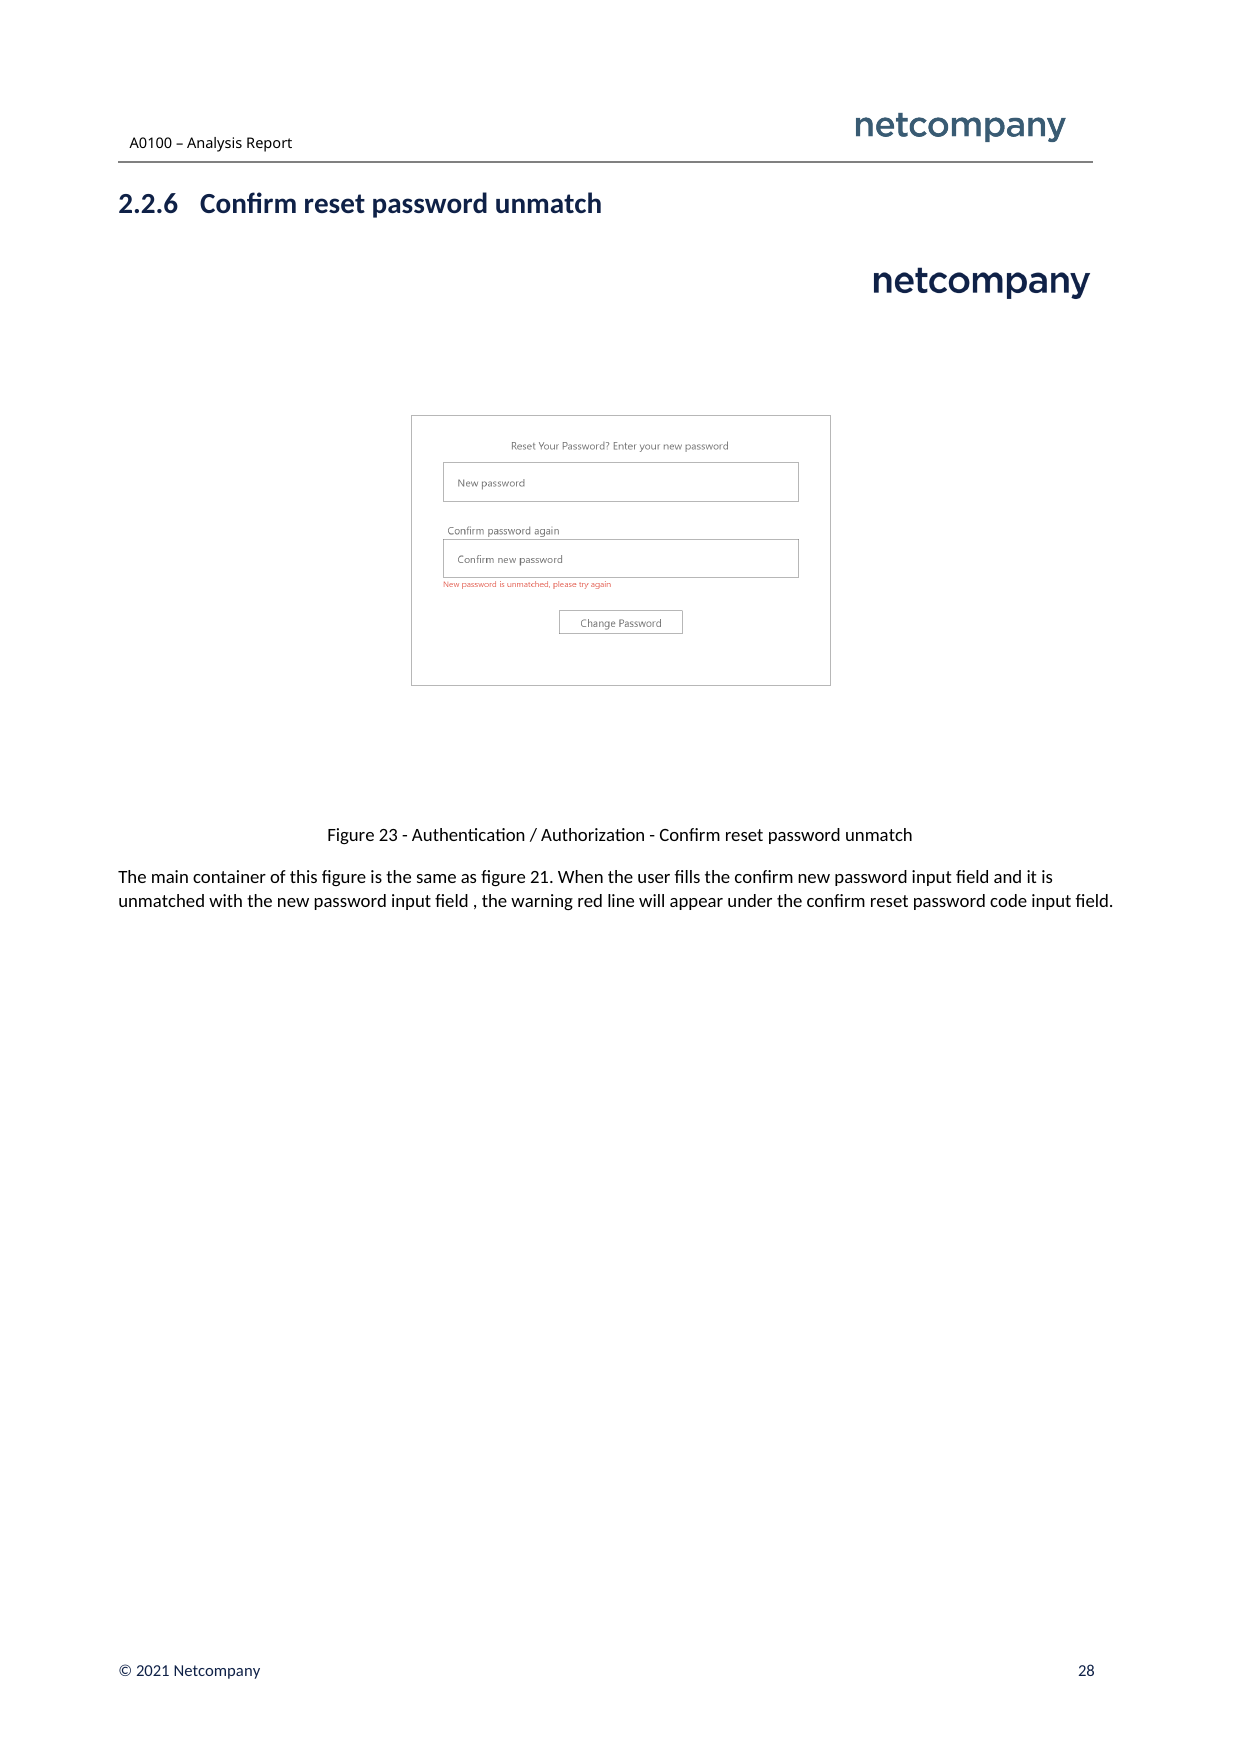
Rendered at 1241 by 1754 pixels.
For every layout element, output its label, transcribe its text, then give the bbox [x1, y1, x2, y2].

picture [118, 240, 1123, 805]
picture [838, 102, 1083, 150]
text Figure 23 - Authentication / Authorization - Confirm reset password unmatch [118, 823, 1122, 846]
text The main container of this figure is the same as figure 21. When the user fills the confirm new password input field and it is unmatched with the new password input field , the warning red line will appear under the confirm reset password code input field. [118, 865, 1122, 912]
subtitle Confirm reset password unmatch [118, 185, 1122, 221]
